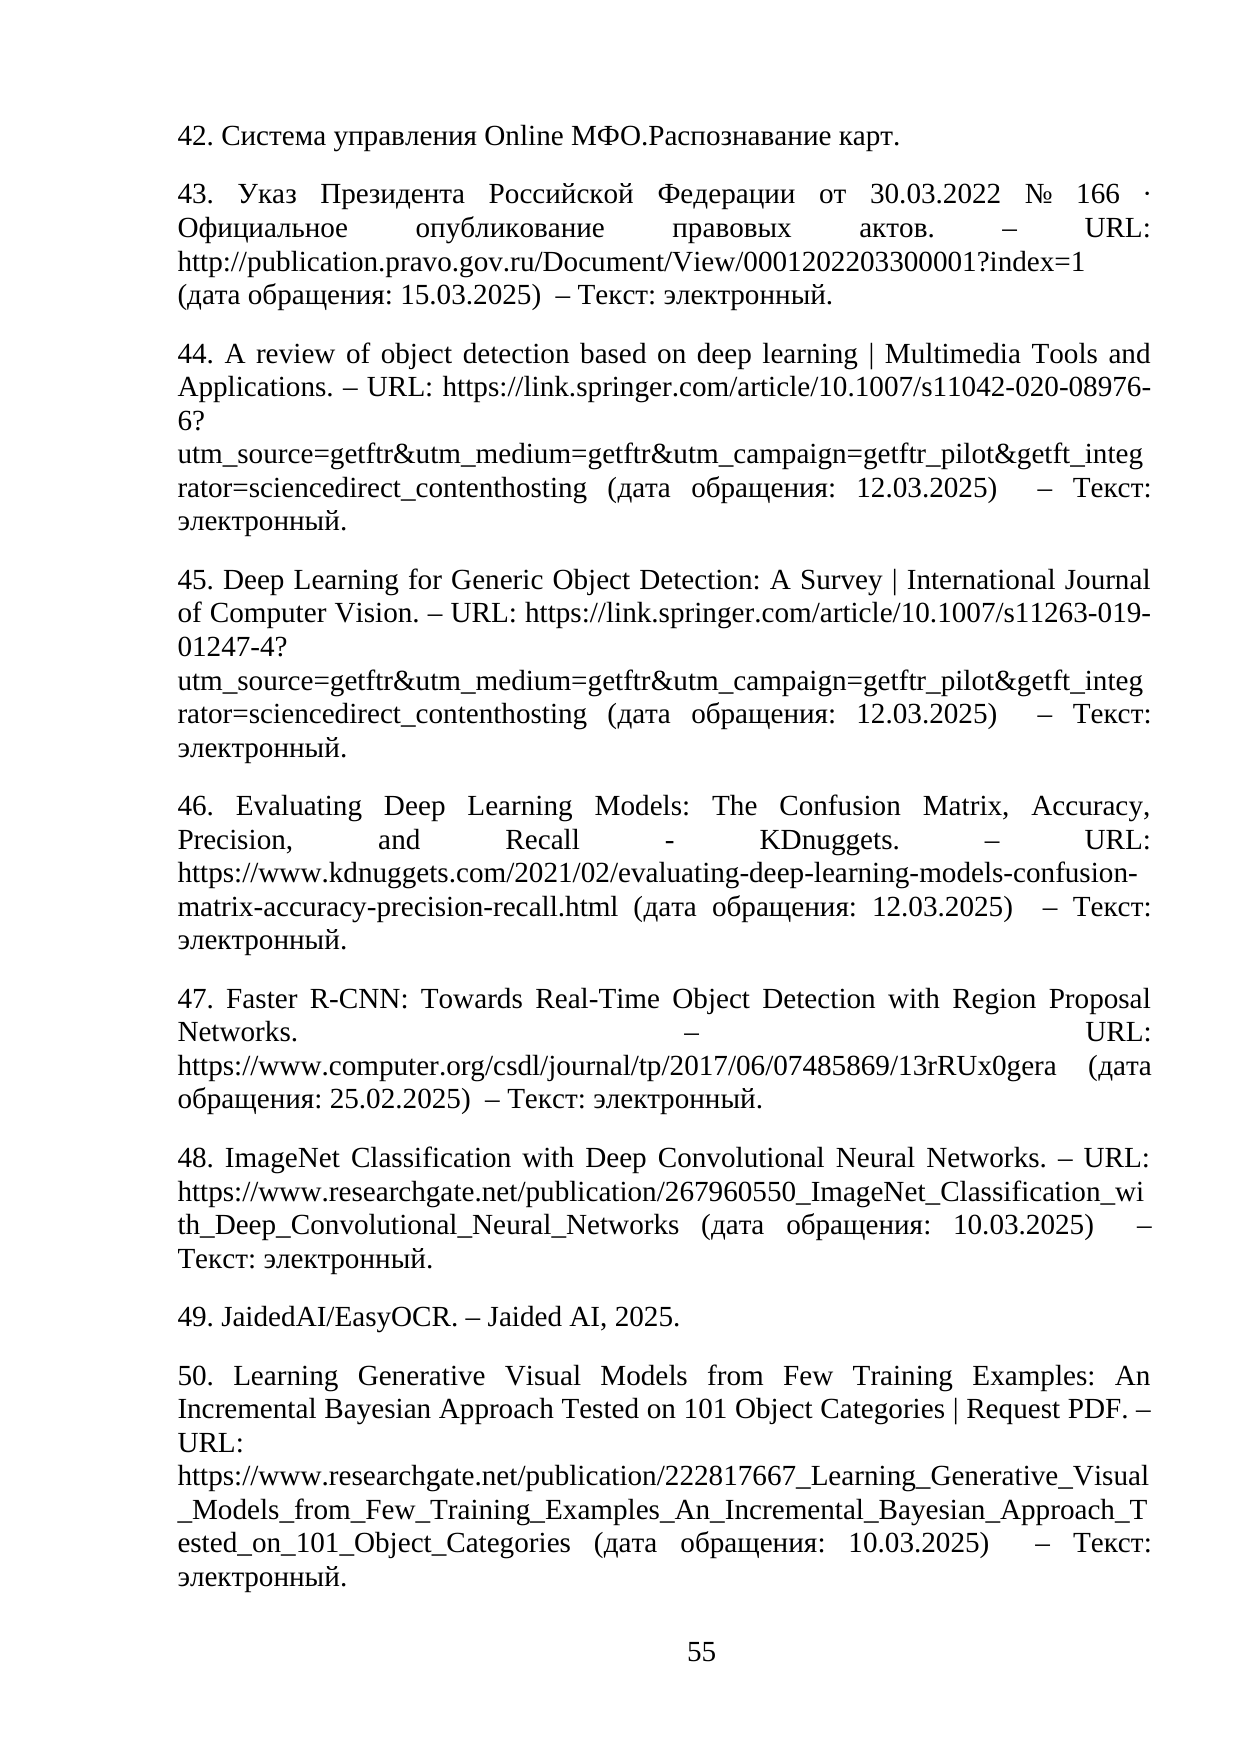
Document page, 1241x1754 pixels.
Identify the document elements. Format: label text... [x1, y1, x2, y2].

text 50. Learning Generative Visual Models from Few Training Examples: An Incremental Bayesian Approach Tested on 101 Object Categories | Request PDF. – URL: https://www.researchgate.net/publication/222817667_Learning_Generative_Visual_Models_from_Few_Training_Examples_An_Incremental_Bayesian_Approach_Tested_on_101_Object_Categories (дата обращения: 10.03.2025) – Текст: электронный. [177, 1358, 1152, 1593]
text 48. ImageNet Classification with Deep Convolutional Neural Networks. – URL: https://www.researchgate.net/publication/267960550_ImageNet_Classification_with_Deep_Convolutional_Neural_Networks (дата обращения: 10.03.2025) – Текст: электронный. [177, 1140, 1152, 1274]
text 49. JaidedAI/EasyOCR. – Jaided AI, 2025. [177, 1299, 1152, 1333]
text 43. Указ Президента Российской Федерации от 30.03.2022 № 166 ∙ Официальное опубликование правовых актов. – URL: http://publication.pravo.gov.ru/Document/View/0001202203300001?index=1 (дата обращения: 15.03.2025) – Текст: электронный. [177, 177, 1152, 311]
text 45. Deep Learning for Generic Object Detection: A Survey | International Journal of Computer Vision. – URL: https://link.springer.com/article/10.1007/s11263-019-01247-4?utm_source=getftr&utm_medium=getftr&utm_campaign=getftr_pilot&getft_integrator=sciencedirect_contenthosting (дата обращения: 12.03.2025) – Текст: электронный. [177, 562, 1152, 763]
text 46. Evaluating Deep Learning Models: The Confusion Matrix, Accuracy, Precision, and Recall - KDnuggets. – URL: https://www.kdnuggets.com/2021/02/evaluating-deep-learning-models-confusion-matrix-accuracy-precision-recall.html (дата обращения: 12.03.2025) – Текст: электронный. [177, 788, 1152, 956]
text 47. Faster R-CNN: Towards Real-Time Object Detection with Region Proposal Networks. – URL: https://www.computer.org/csdl/journal/tp/2017/06/07485869/13rRUx0gera (дата обращения: 25.02.2025) – Текст: электронный. [177, 981, 1152, 1115]
text 42. Система управления Online МФО.Распознавание карт. [177, 118, 1152, 152]
text 44. A review of object detection based on deep learning | Multimedia Tools and Applications. – URL: https://link.springer.com/article/10.1007/s11042-020-08976-6?utm_source=getftr&utm_medium=getftr&utm_campaign=getftr_pilot&getft_integrator=sciencedirect_contenthosting (дата обращения: 12.03.2025) – Текст: электронный. [177, 336, 1152, 537]
